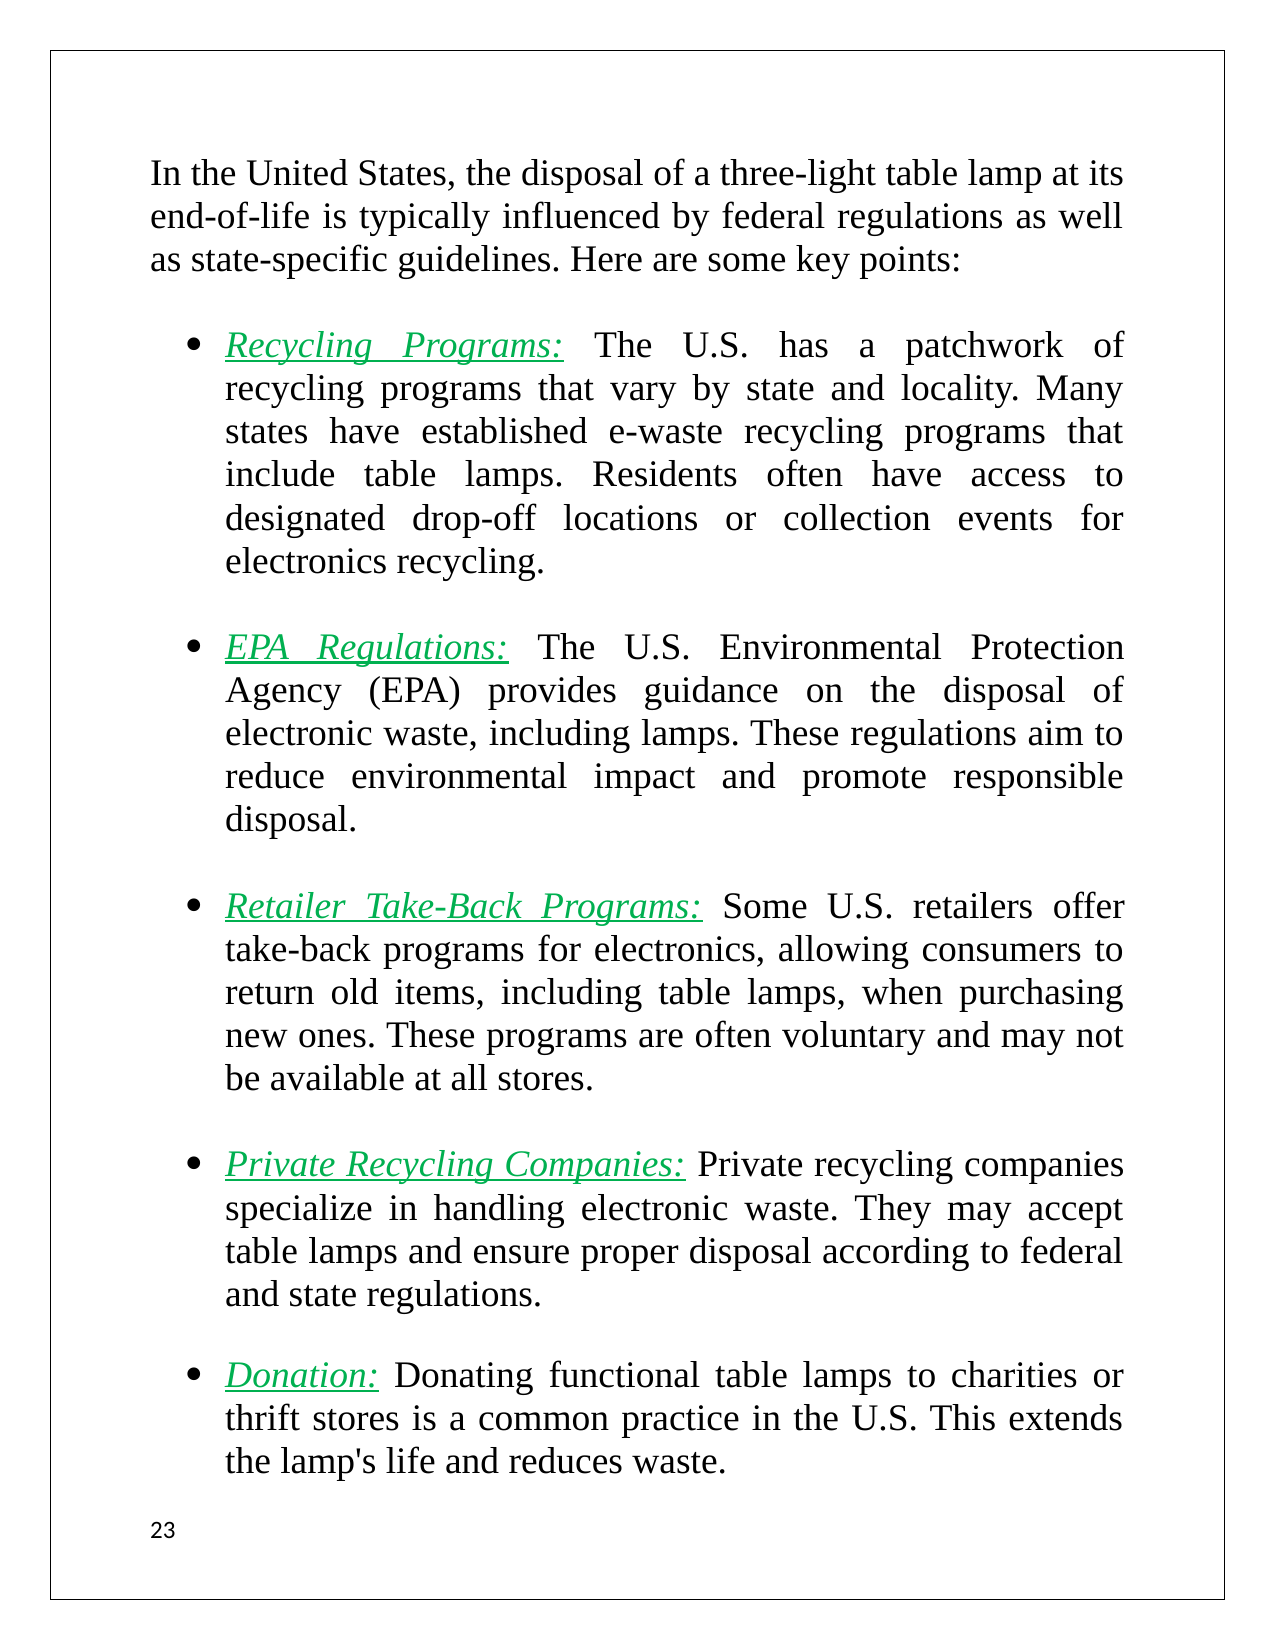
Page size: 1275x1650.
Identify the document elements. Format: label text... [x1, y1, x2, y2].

list Private Recycling Companies: Private recycling companies specialize in handling electronic waste. They may accept table lamps and ensure proper disposal according to federal and state regulations. [187, 1142, 1125, 1314]
text In the United States, the disposal of a three-light table lamp at its end-of-life is typically influenced by federal regulations as well as state-specific guidelines. Here are some key points: [150, 150, 1125, 279]
list Recycling Programs: The U.S. has a patchwork of recycling programs that vary by state and locality. Many states have established e-waste recycling programs that include table lamps. Residents often have access to designated drop-off locations or collection events for electronics recycling. [187, 322, 1125, 581]
list Donation: Donating functional table lamps to charities or thrift stores is a common practice in the U.S. This extends the lamp's life and reduces waste. [187, 1353, 1125, 1482]
list EPA Regulations: The U.S. Environmental Protection Agency (EPA) provides guidance on the disposal of electronic waste, including lamps. These regulations aim to reduce environmental impact and promote responsible disposal. [187, 624, 1125, 840]
list Retailer Take-Back Programs: Some U.S. retailers offer take-back programs for electronics, allowing consumers to return old items, including table lamps, when purchasing new ones. These programs are often voluntary and may not be available at all stores. [187, 883, 1125, 1099]
